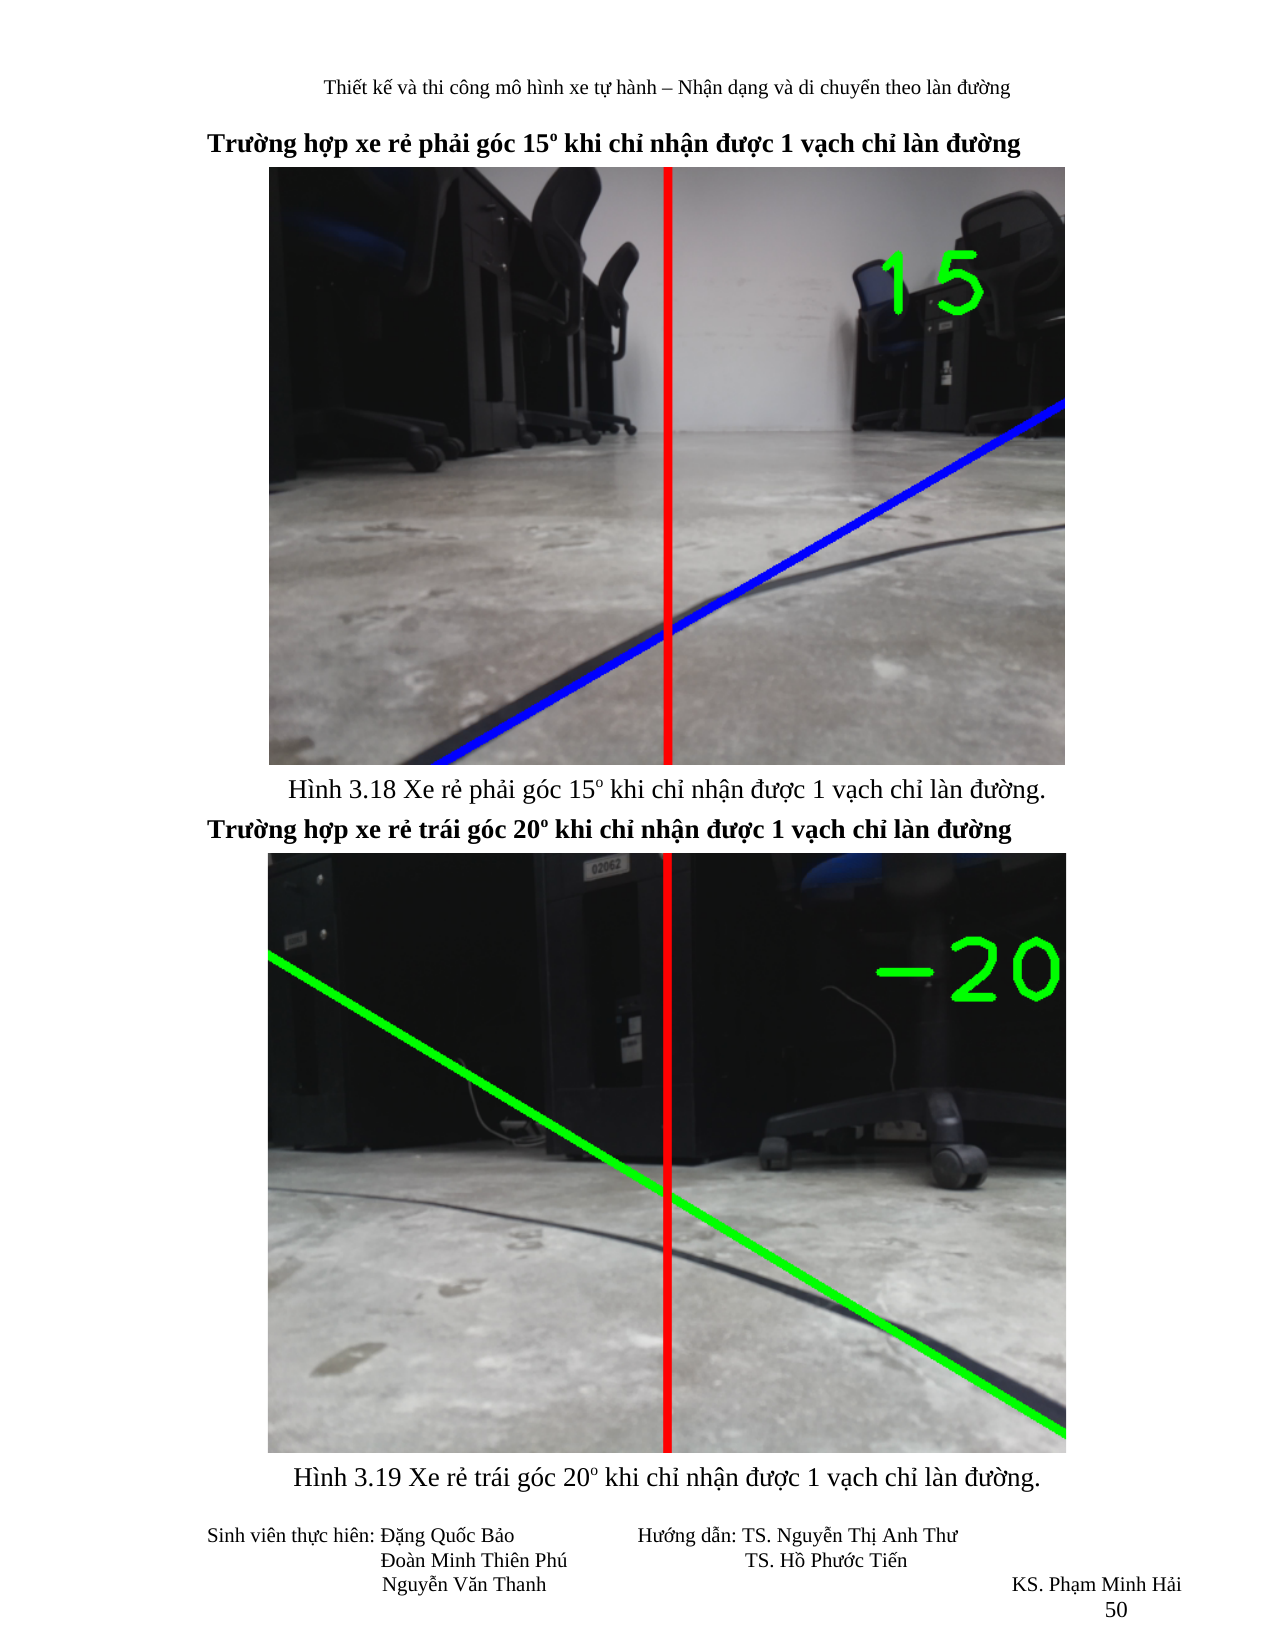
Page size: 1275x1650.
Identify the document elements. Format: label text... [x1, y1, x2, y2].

list Trường hợp xe rẻ trái góc 20o khi chỉ nhận được 1 vạch chỉ làn đường [207, 813, 1127, 844]
picture [269, 167, 1065, 765]
list Hình 3.18 Xe rẻ phải góc 15o khi chỉ nhận được 1 vạch chỉ làn đường. [207, 773, 1127, 804]
picture [267, 853, 1067, 1453]
list Hình 3.19 Xe rẻ trái góc 20o khi chỉ nhận được 1 vạch chỉ làn đường. [207, 1461, 1127, 1492]
list Trường hợp xe rẻ phải góc 15o khi chỉ nhận được 1 vạch chỉ làn đường [207, 127, 1127, 158]
